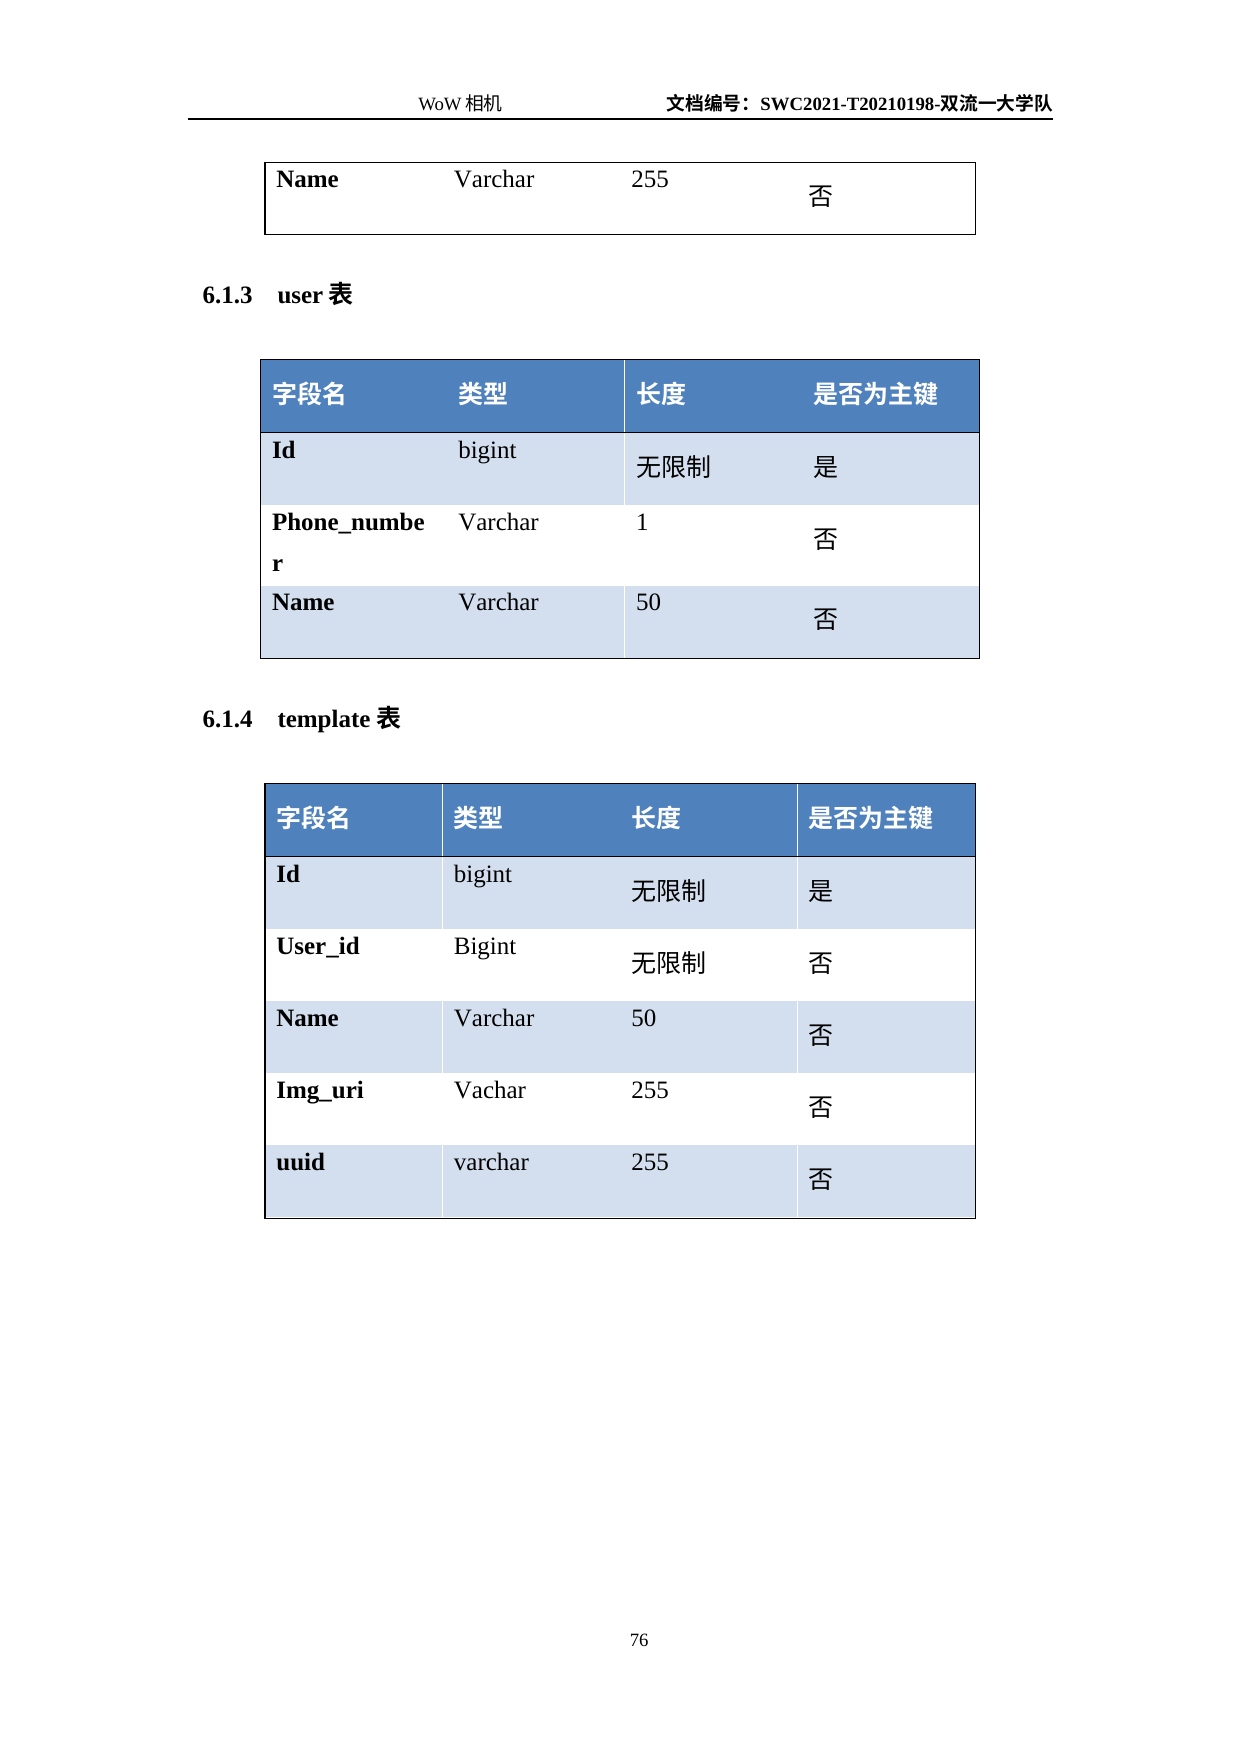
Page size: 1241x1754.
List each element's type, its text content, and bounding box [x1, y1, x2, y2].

table_cell bigint [443, 857, 620, 929]
table_cell Vachar [443, 1073, 620, 1145]
table_header 是否为主键 [798, 784, 975, 856]
table_cell 50 [625, 586, 802, 658]
table_cell Varchar [443, 163, 620, 234]
table_cell Img_uri [266, 1073, 442, 1145]
table_cell bigint [447, 433, 624, 505]
table_cell Name [261, 586, 447, 658]
table_cell 1 [625, 505, 802, 586]
table_cell User_id [266, 929, 442, 1001]
table_cell Varchar [447, 586, 624, 658]
table_cell 否 [802, 505, 979, 586]
table_cell Bigint [443, 929, 620, 1001]
table_cell Varchar [447, 505, 624, 586]
table_cell 否 [802, 586, 979, 658]
table_cell 无限制 [620, 857, 797, 929]
subtitle template 表 [202, 684, 1053, 749]
table_header 字段名 [261, 360, 447, 432]
table_cell varchar [443, 1145, 620, 1217]
subtitle user表 [202, 260, 1053, 325]
table_header 是否为主键 [802, 360, 979, 432]
table_header 字段名 [266, 784, 442, 856]
table_cell 无限制 [625, 433, 802, 505]
table_cell uuid [266, 1145, 442, 1217]
table_header 长度 [620, 784, 797, 856]
table_cell 50 [620, 1001, 797, 1073]
table_cell 否 [798, 1001, 975, 1073]
table_cell 255 [620, 1073, 797, 1145]
table_cell Id [261, 433, 447, 505]
table_header 长度 [625, 360, 802, 432]
table_cell Id [266, 857, 442, 929]
table_cell 否 [798, 163, 975, 234]
table_cell Varchar [443, 1001, 620, 1073]
table_cell 是 [802, 433, 979, 505]
table_cell 无限制 [620, 929, 797, 1001]
table_cell 否 [798, 1073, 975, 1145]
table_cell 255 [620, 1145, 797, 1217]
table_header 类型 [447, 360, 624, 432]
table_cell Name [266, 163, 442, 234]
table_cell 否 [798, 1145, 975, 1217]
table_cell 是 [798, 857, 975, 929]
table_cell 255 [620, 163, 797, 234]
table_cell Phone_number [261, 505, 447, 586]
table_cell Name [266, 1001, 442, 1073]
table_header 类型 [443, 784, 620, 856]
table_cell 否 [798, 929, 975, 1001]
